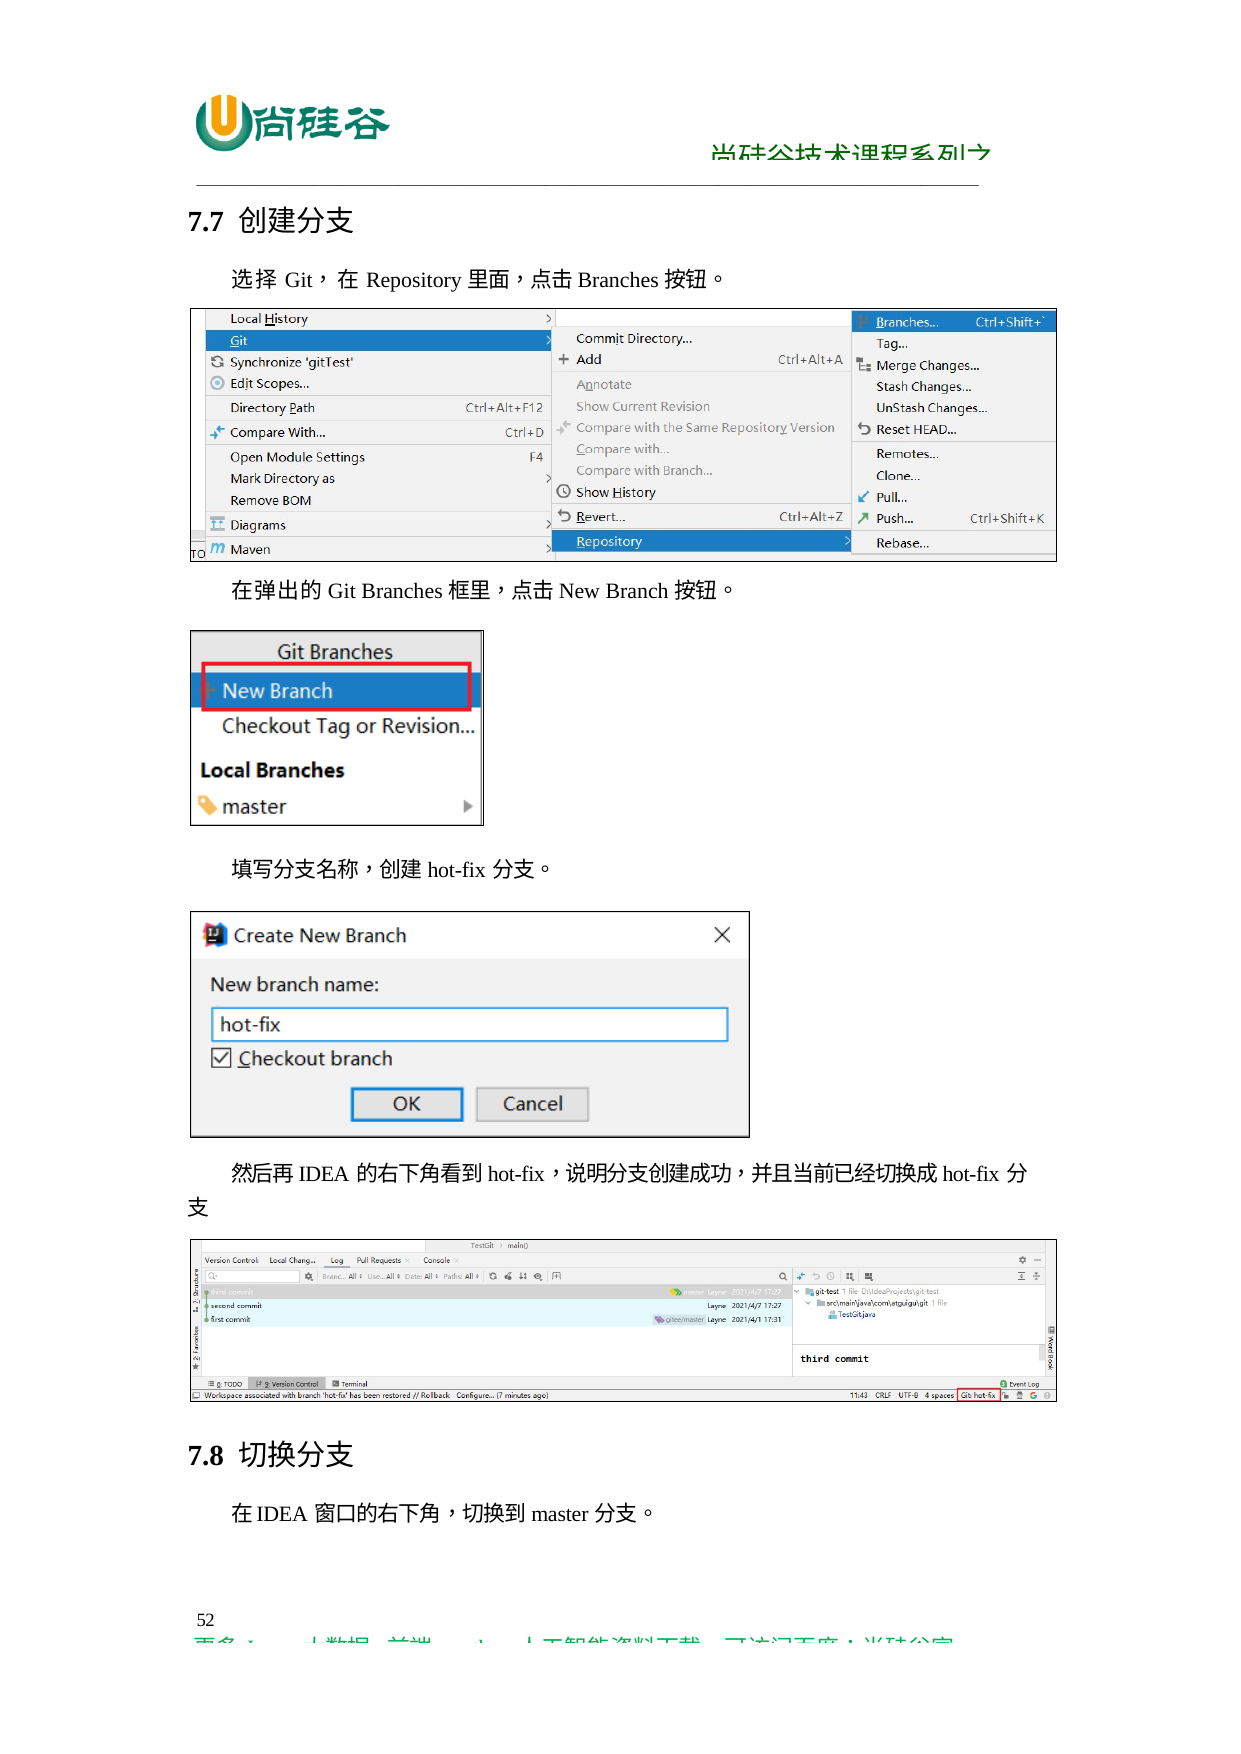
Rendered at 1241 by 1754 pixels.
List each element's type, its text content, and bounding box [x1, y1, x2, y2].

picture [191, 1240, 1056, 1401]
text 然后再 IDEA 的右下角看到 hot-fix，说明分支创建成功，并且当前已经切换成 hot-fix 分 [231, 1158, 1076, 1187]
picture [187, 88, 395, 157]
text 填写分支名称，创建 hot-fix 分支。 [231, 854, 1076, 884]
picture [191, 309, 1056, 561]
text 选择Git，在Repository 里面，点击 Branches 按钮。 [231, 264, 1076, 294]
picture [191, 912, 749, 1137]
subtitle 切换分支 [187, 1434, 1076, 1474]
picture [191, 631, 482, 825]
text 支 [187, 1192, 1076, 1222]
subtitle 创建分支 [187, 200, 1076, 240]
text 在 IDEA 窗口的右下角，切换到 master 分支。 [231, 1498, 1076, 1528]
